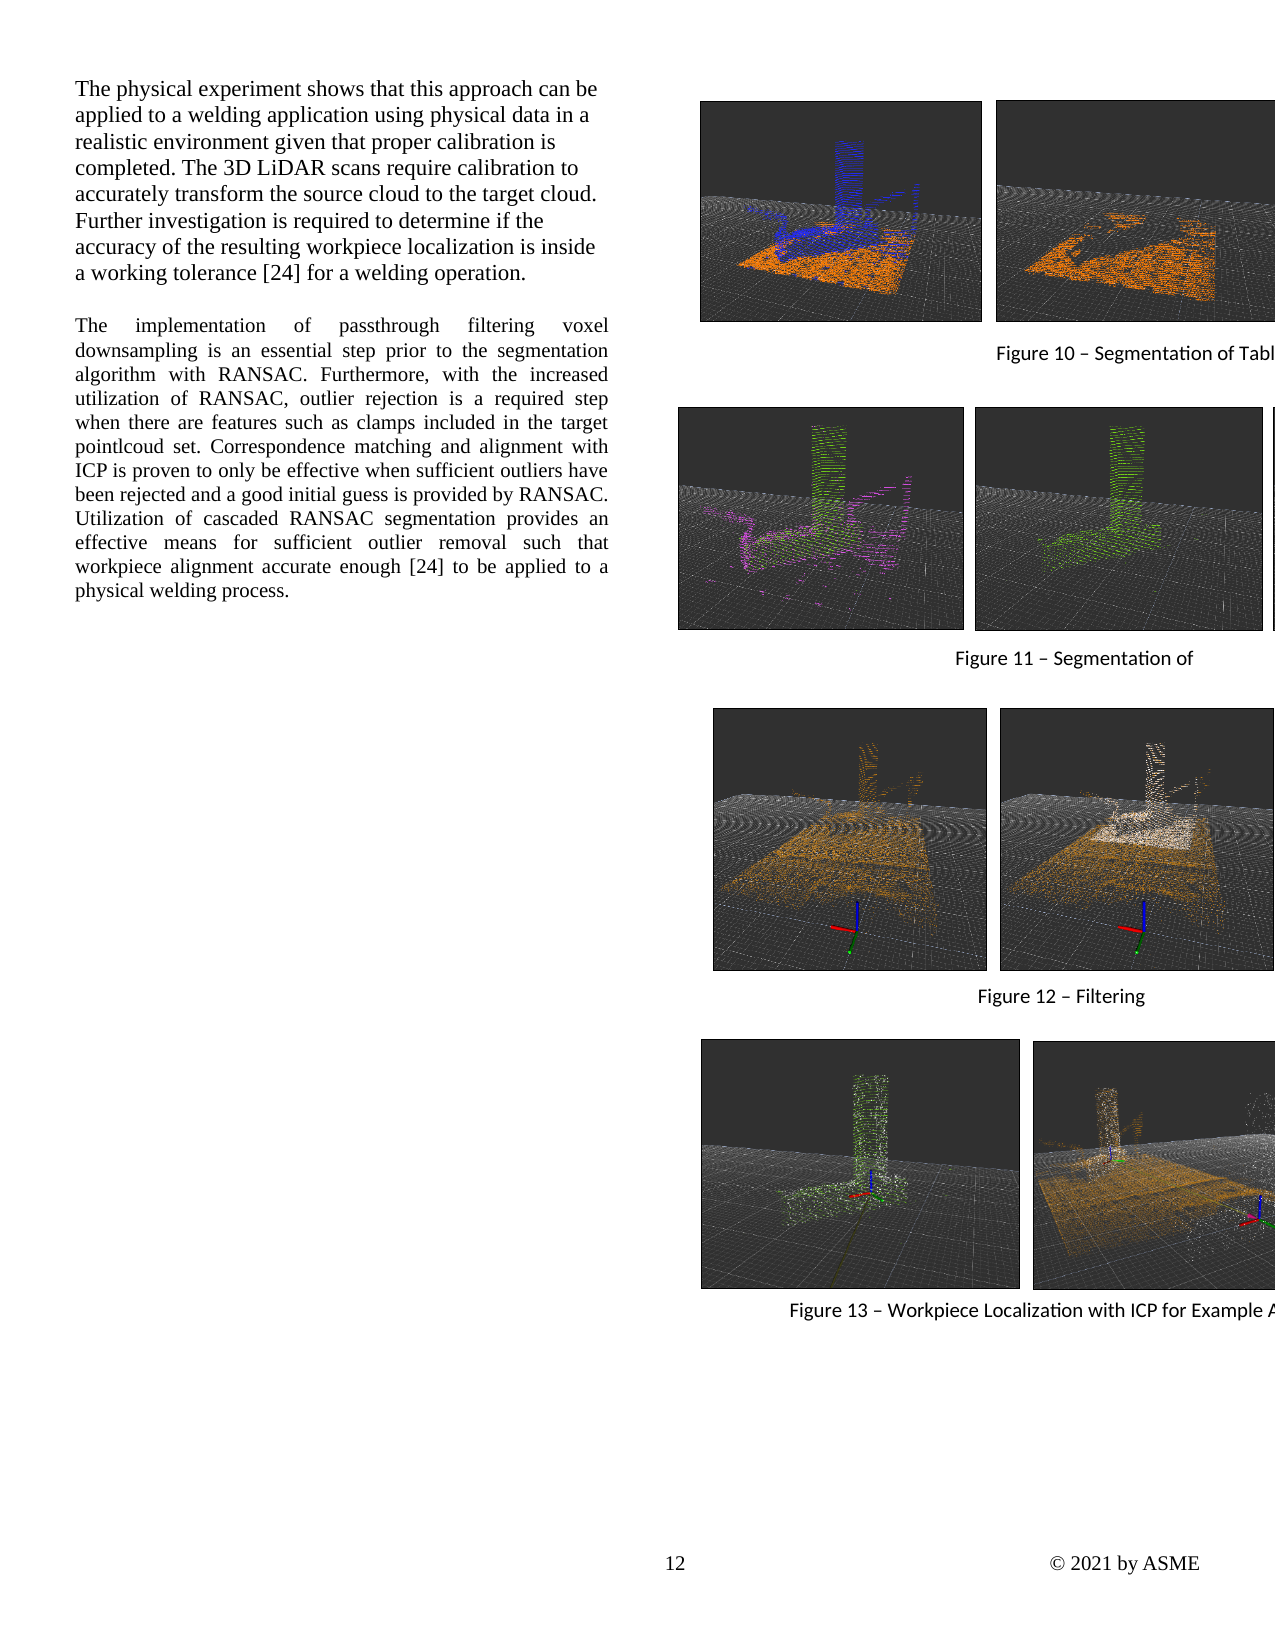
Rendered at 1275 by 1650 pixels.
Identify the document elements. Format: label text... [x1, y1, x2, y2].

text The implementation of passthrough filtering voxel downsampling is an essential step prior to the segmentation algorithm with RANSAC. Furthermore, with the increased utilization of RANSAC, outlier rejection is a required step when there are features such as clamps included in the target pointlcoud set. Correspondence matching and alignment with ICP is proven to only be effective when sufficient outliers have been rejected and a good initial guess is provided by RANSAC. Utilization of cascaded RANSAC segmentation provides an effective means for sufficient outlier removal such that workpiece alignment accurate enough [24] to be applied to a physical welding process. [75, 313, 609, 602]
picture [1034, 1042, 1275, 1289]
picture [714, 709, 986, 970]
picture [976, 408, 1262, 630]
picture [679, 408, 963, 629]
picture [997, 101, 1275, 321]
picture [1001, 709, 1273, 970]
text The physical experiment shows that this approach can be applied to a welding application using physical data in a realistic environment given that proper calibration is completed. The 3D LiDAR scans require calibration to accurately transform the source cloud to the target cloud. Further investigation is required to determine if the accuracy of the resulting workpiece localization is inside a working tolerance [24] for a welding operation. [75, 75, 609, 286]
picture [701, 102, 981, 321]
picture [702, 1040, 1019, 1288]
